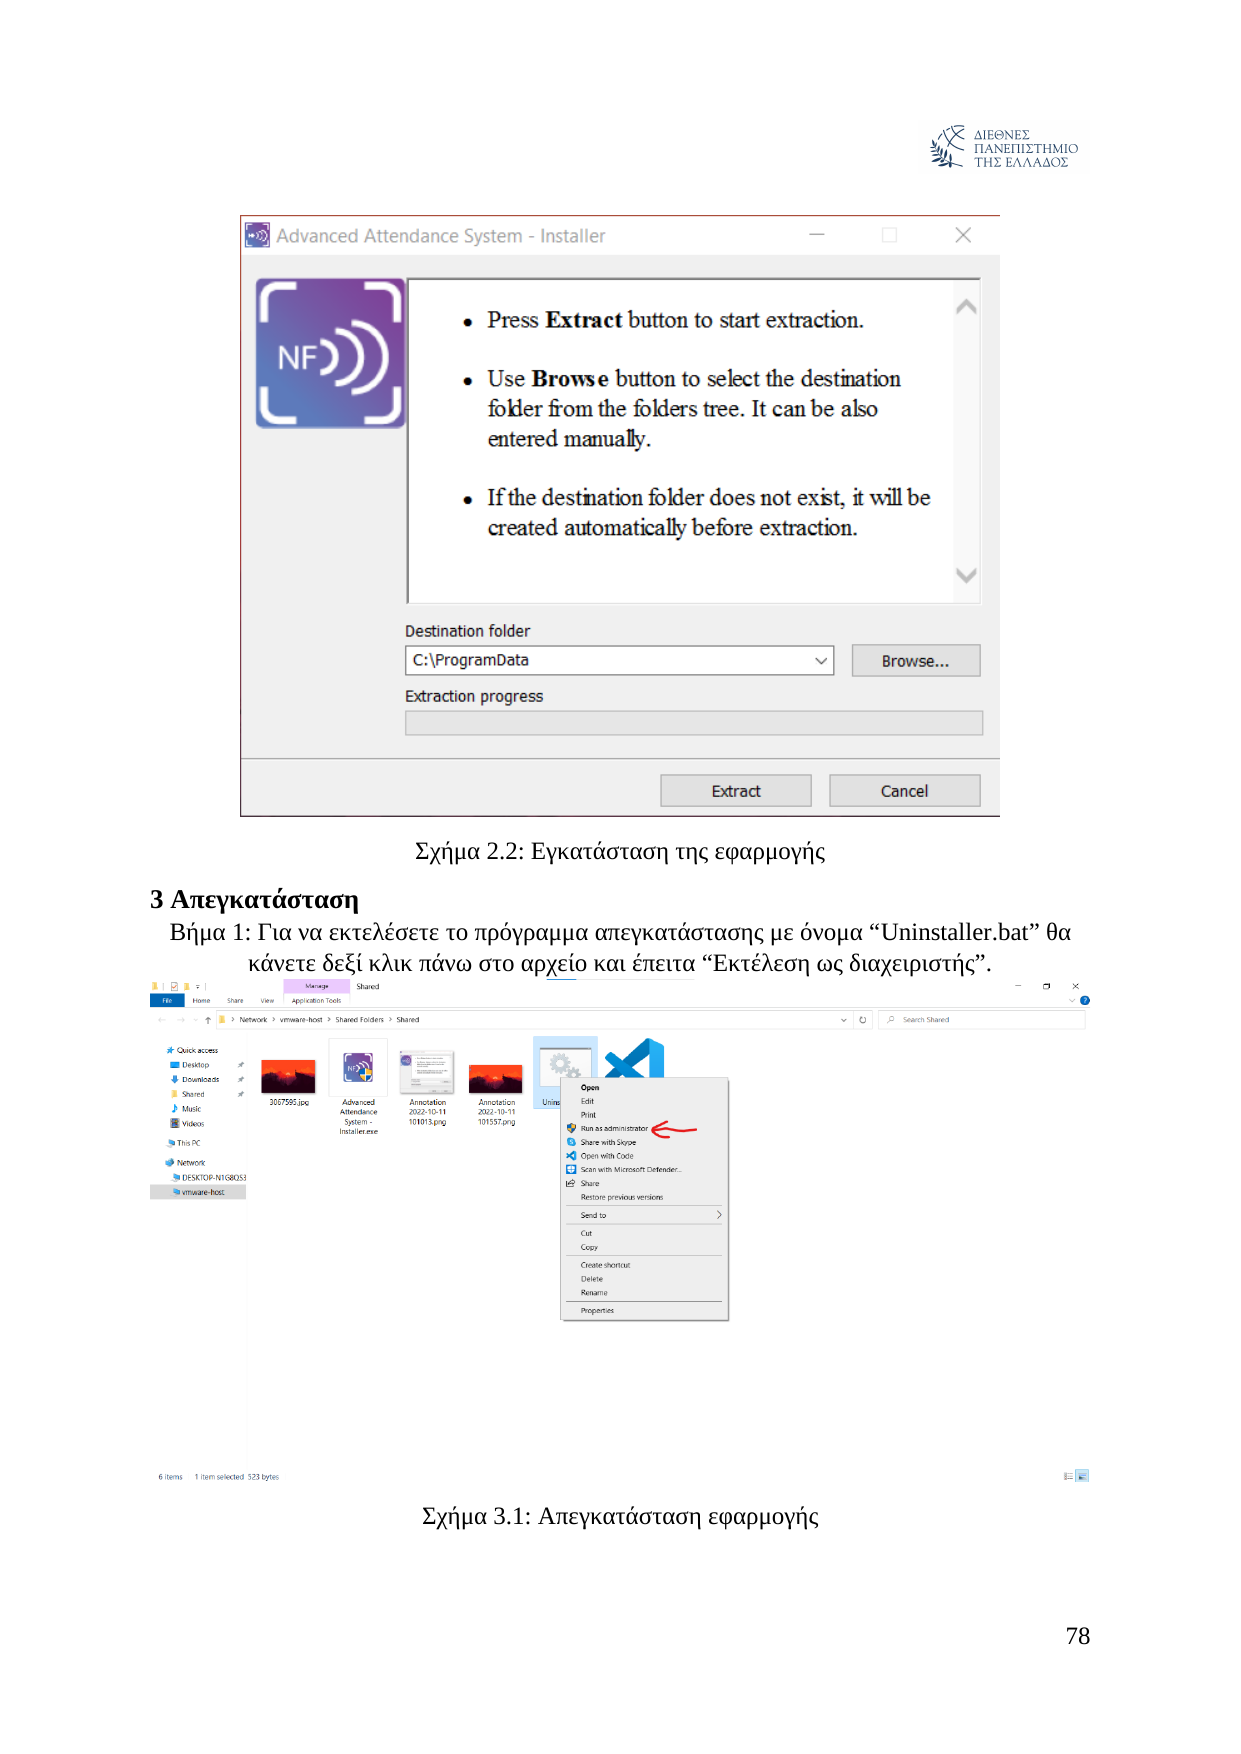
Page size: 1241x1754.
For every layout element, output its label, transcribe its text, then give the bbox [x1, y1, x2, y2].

picture [150, 979, 1091, 1482]
subtitle 3 Απεγκατάσταση [150, 883, 1090, 915]
picture [240, 215, 1000, 817]
text Σχήμα 2.2: Εγκατάσταση της εφαρμογής [150, 836, 1090, 864]
text Βήμα 1: Για να εκτελέσετε το πρόγραμμα απεγκατάστασης με όνομα “Uninstaller.bat” θα κάνετε δεξί κλικ πάνω στο αρχείο και έπειτα “Εκτέλεση ως διαχειριστής”. [150, 917, 1090, 979]
text Σχήμα 3.1: Απεγκατάσταση εφαρμογής [150, 1501, 1090, 1530]
picture [917, 120, 1091, 174]
